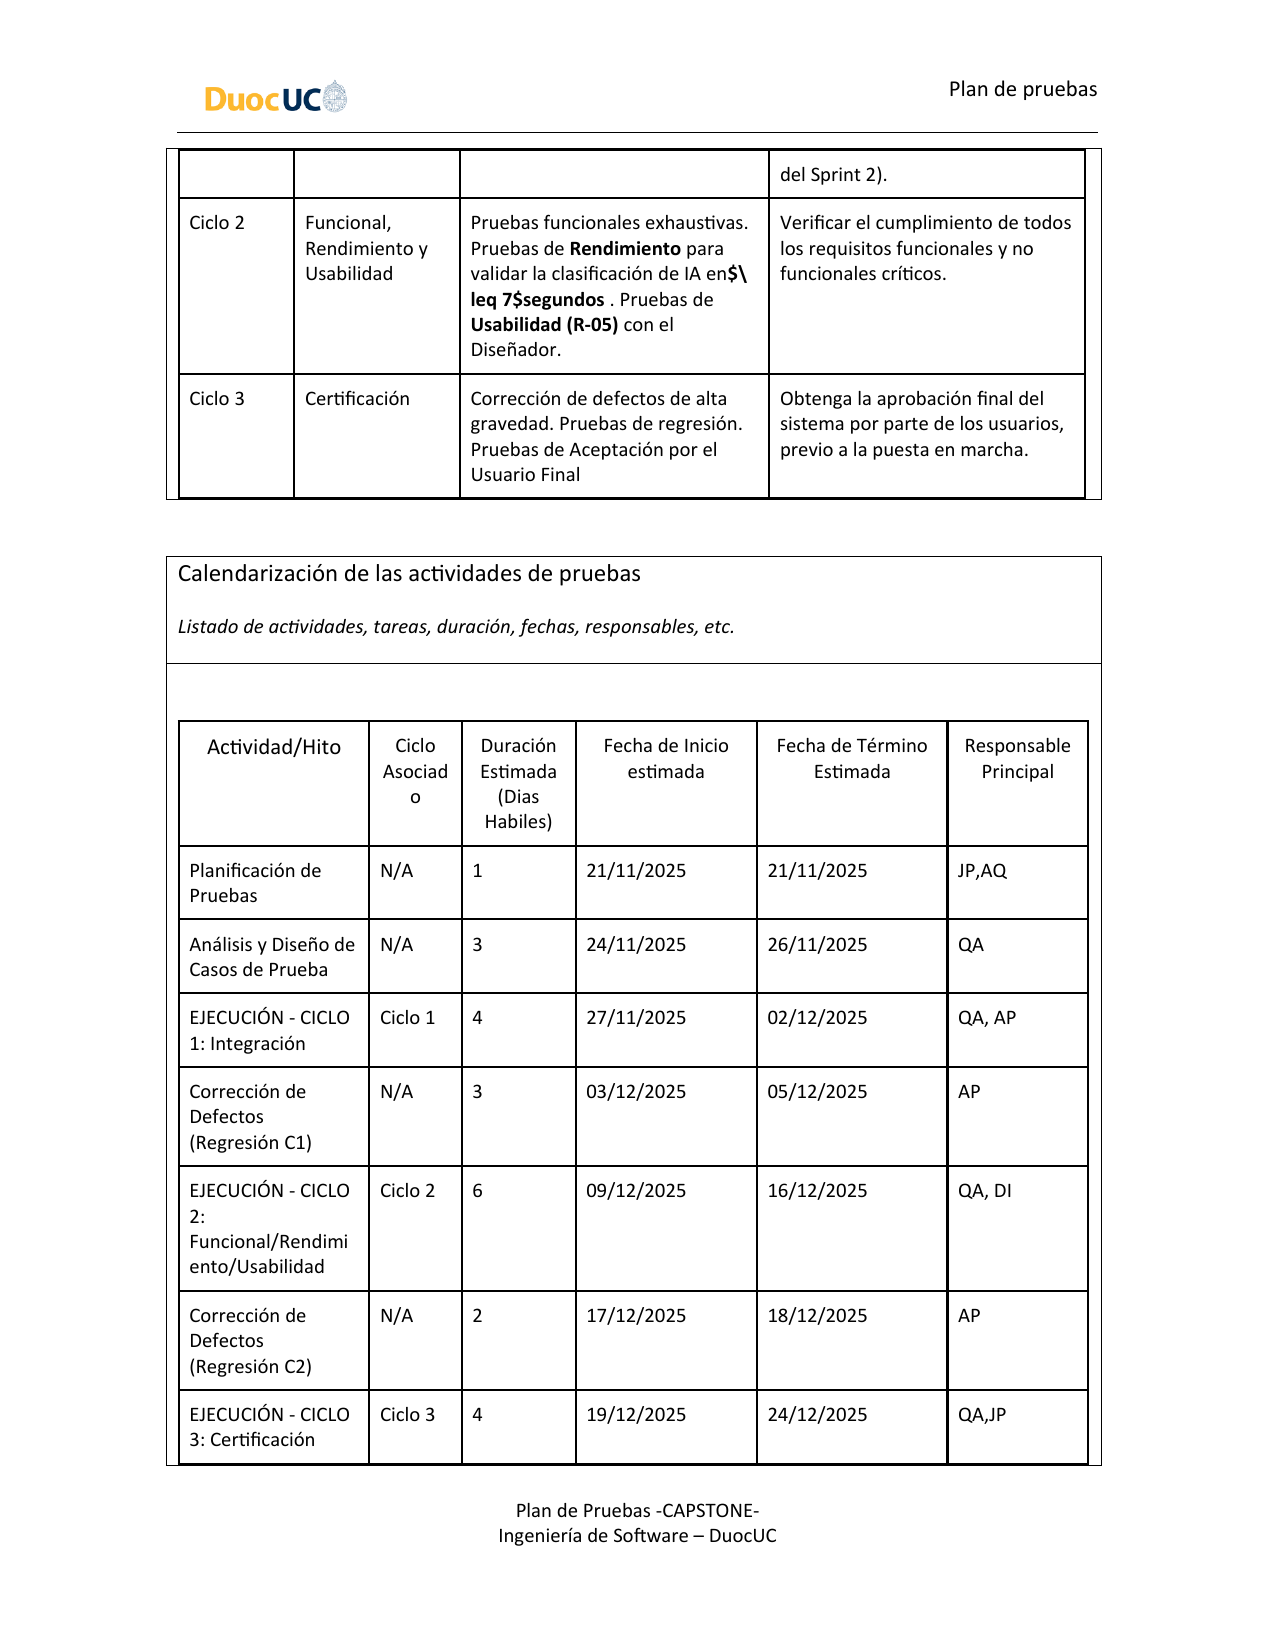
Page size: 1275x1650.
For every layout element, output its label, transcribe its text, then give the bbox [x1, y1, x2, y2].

table_cell [295, 375, 459, 497]
table_cell [770, 151, 1084, 197]
table_header Calendarización de las actividades de pruebas Listado de actividades, tareas, duración, fechas, responsables, etc. [167, 557, 1101, 663]
picture [198, 76, 352, 115]
table_cell [770, 199, 1084, 373]
table_cell [180, 199, 293, 373]
table_cell [167, 664, 1101, 1464]
table_cell [461, 375, 768, 497]
table_cell [1086, 149, 1101, 499]
table_cell [461, 199, 768, 373]
table_cell [295, 199, 459, 373]
table_cell [180, 375, 293, 497]
table_cell [180, 151, 293, 197]
table_cell [770, 375, 1084, 497]
table_cell [295, 151, 459, 197]
table_cell [461, 151, 768, 197]
table_cell [167, 149, 178, 499]
